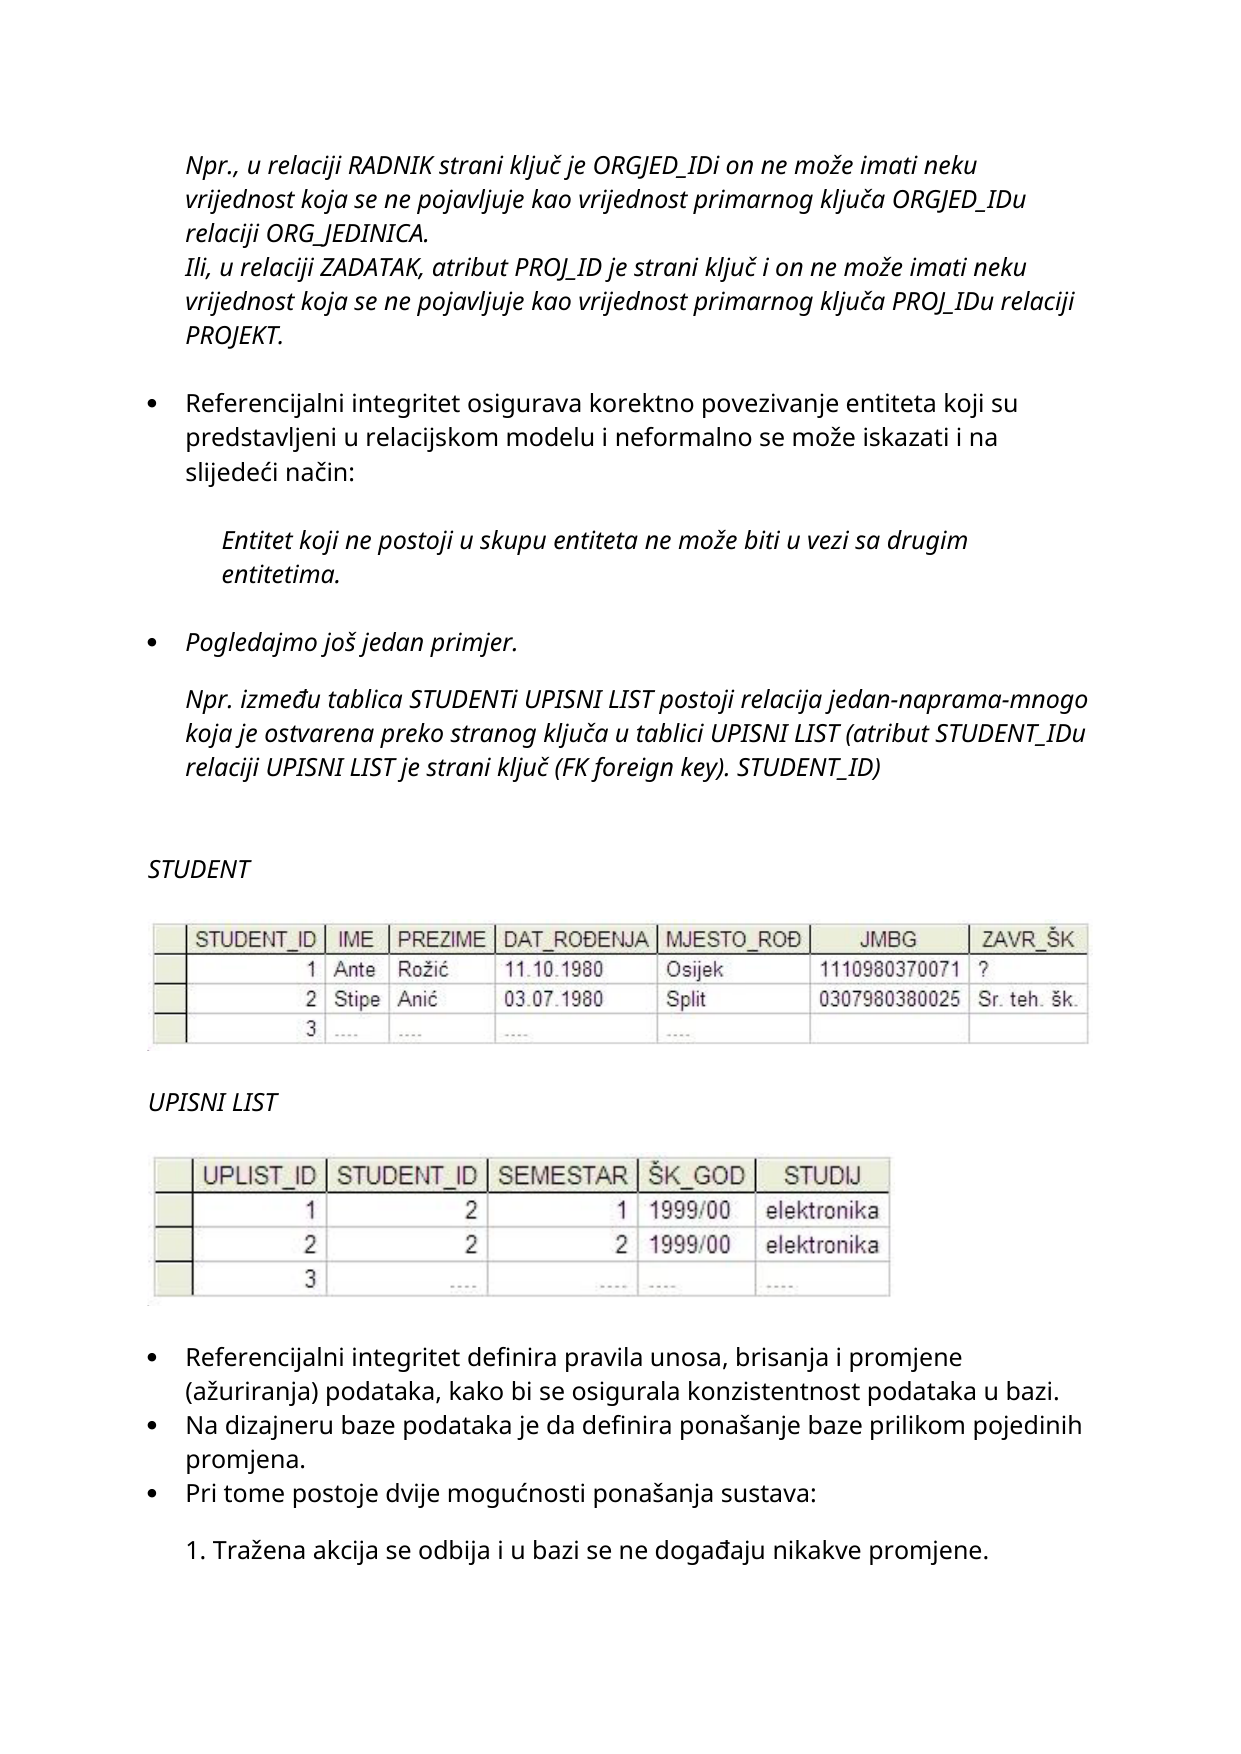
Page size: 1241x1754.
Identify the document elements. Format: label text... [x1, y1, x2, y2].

text Ili, u relaciji ZADATAK, atribut PROJ_ID je strani ključ i on ne može imati neku vrijednost koja se ne pojavljuje kao vrijednost primarnog ključa PROJ_IDu relaciji PROJEKT. [185, 250, 1093, 352]
list Pogledajmo još jedan primjer. [148, 624, 1093, 658]
text Npr., u relaciji RADNIK strani ključ je ORGJED_IDi on ne može imati neku vrijednost koja se ne pojavljuje kao vrijednost primarnog ključa ORGJED_IDu relaciji ORG_JEDINICA. [185, 148, 1093, 250]
text UPISNI LIST [148, 1084, 1093, 1118]
list Na dizajneru baze podataka je da definira ponašanje baze prilikom pojedinih promjena. [148, 1408, 1093, 1476]
text Entitet koji ne postoji u skupu entiteta ne može biti u vezi sa drugim entitetima. [221, 522, 1093, 590]
text STUDENT [148, 852, 1093, 886]
text Npr. između tablica STUDENTi UPISNI LIST postoji relacija jedan-naprama-mnogo koja je ostvarena preko stranog ključa u tablici UPISNI LIST (atribut STUDENT_IDu relaciji UPISNI LIST je strani ključ (FK foreign key). STUDENT_ID) [185, 681, 1093, 783]
list Referencijalni integritet osigurava korektno povezivanje entiteta koji su predstavljeni u relacijskom modelu i neformalno se može iskazati i na slijedeći način: [148, 386, 1093, 488]
list Referencijalni integritet definira pravila unosa, brisanja i promjene (ažuriranja) podataka, kako bi se osigurala konzistentnost podataka u bazi. [148, 1340, 1093, 1408]
text 1. Tražena akcija se odbija i u bazi se ne događaju nikakve promjene. [148, 1533, 1093, 1567]
list Pri tome postoje dvije mogućnosti ponašanja sustava: [148, 1476, 1093, 1510]
